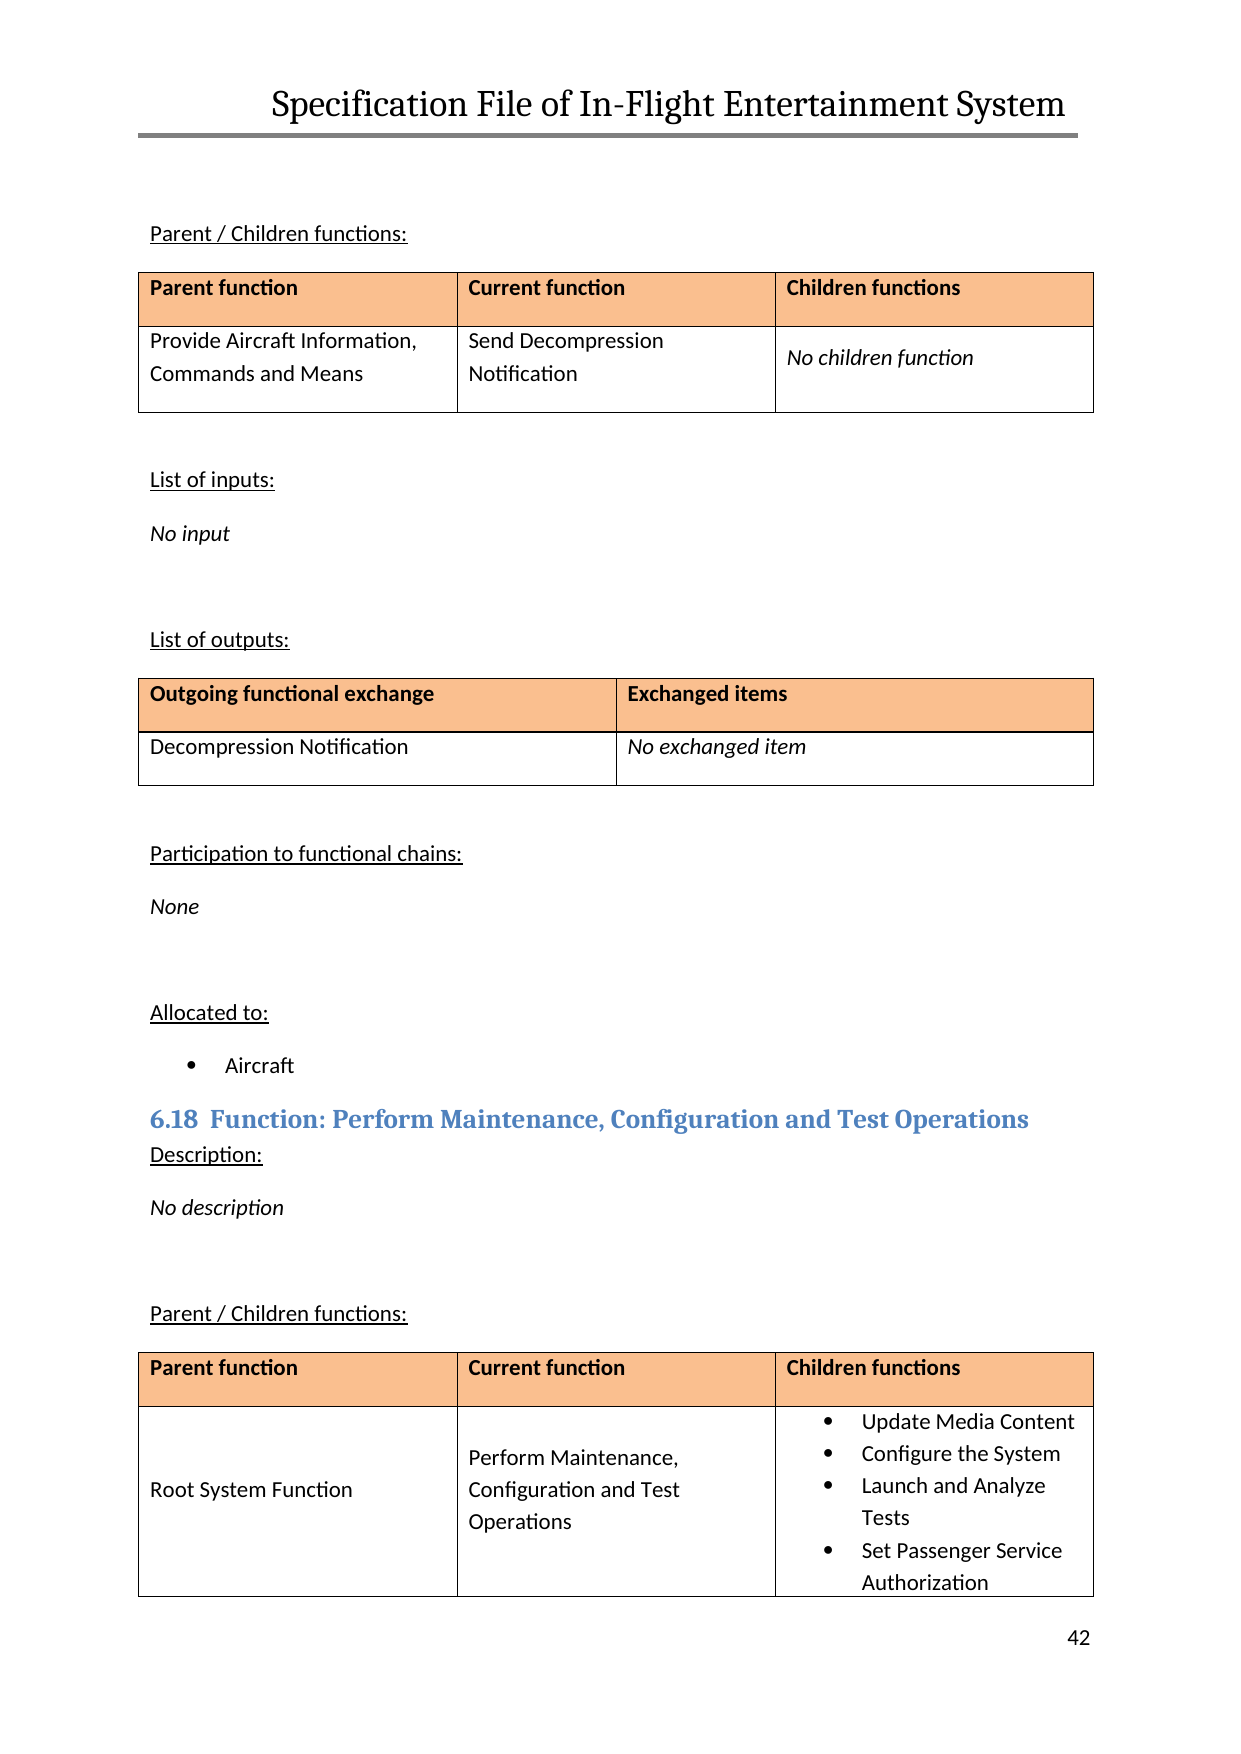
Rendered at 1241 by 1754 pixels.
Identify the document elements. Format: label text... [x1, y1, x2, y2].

table_header Children functions [776, 273, 1093, 326]
table_cell Update Media Content Configure the System Launch and Analyze Tests Set Passenger Service Authorization [776, 1407, 1093, 1596]
text No input [150, 519, 1090, 547]
table_header Current function [458, 273, 775, 326]
table_cell Perform Maintenance, Configuration and Test Operations [458, 1407, 775, 1596]
list Aircraft [187, 1051, 1090, 1079]
table_header Outgoing functional exchange [139, 679, 616, 731]
table_cell Root System Function [139, 1407, 457, 1596]
text List of outputs: [150, 625, 1090, 653]
table_cell No children function [776, 327, 1093, 412]
text No description [150, 1193, 1090, 1221]
table_header Exchanged items [617, 679, 1093, 731]
text Description: [150, 1140, 1090, 1168]
text List of inputs: [150, 466, 1090, 494]
subtitle Function: Perform Maintenance, Configuration and Test Operations [150, 1104, 1090, 1136]
table_cell Provide Aircraft Information, Commands and Means [139, 327, 457, 412]
text Participation to functional chains: [150, 839, 1090, 867]
table_header No exchanged item [617, 733, 1093, 785]
text Parent / Children functions: [150, 219, 1090, 247]
table_header Parent function [139, 273, 457, 326]
text Parent / Children functions: [150, 1299, 1090, 1327]
text None [150, 892, 1090, 920]
table_header Current function [458, 1353, 775, 1406]
table_cell Send Decompression Notification [458, 327, 775, 412]
text Allocated to: [150, 998, 1090, 1026]
table_header Parent function [139, 1353, 457, 1406]
table_header Children functions [776, 1353, 1093, 1406]
table_header Decompression Notification [139, 733, 616, 785]
